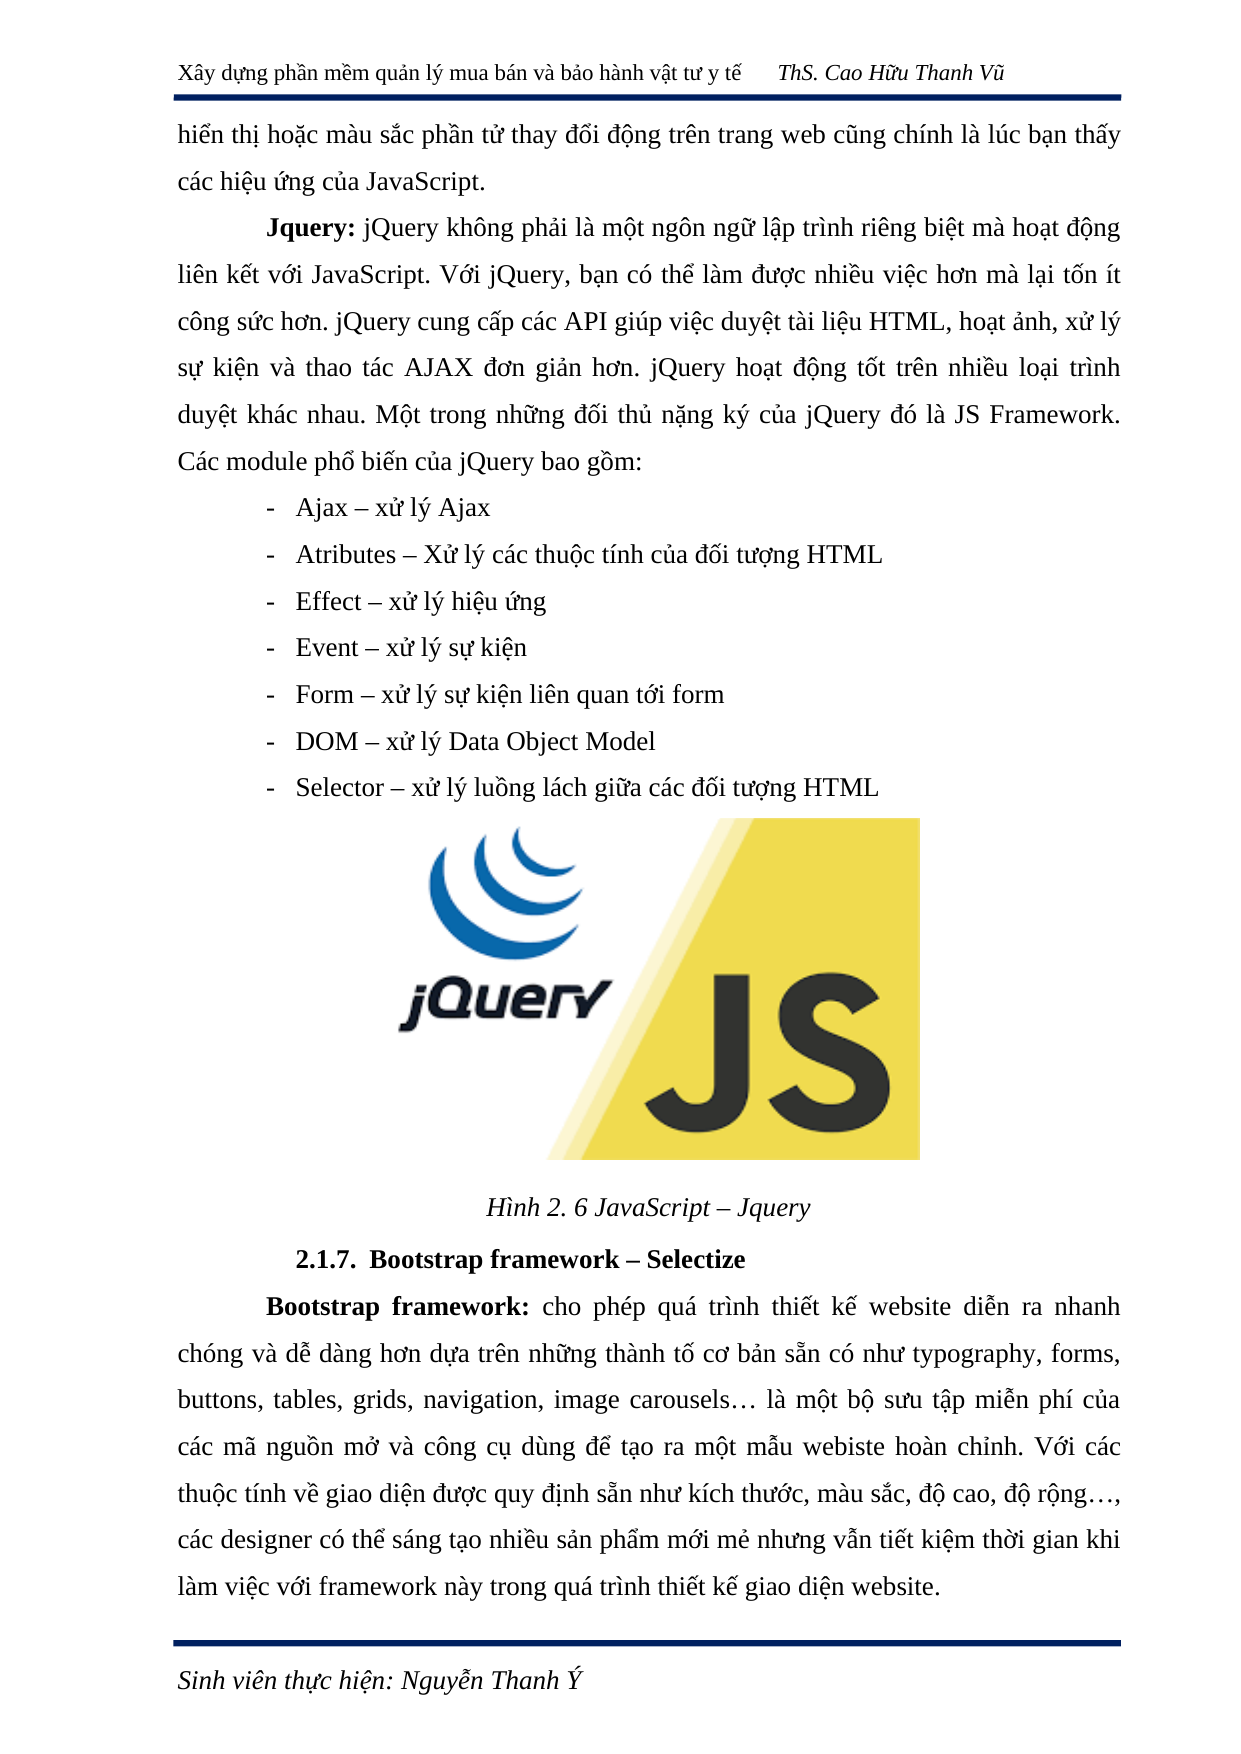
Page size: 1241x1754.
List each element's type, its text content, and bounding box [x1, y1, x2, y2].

list Event – xử lý sự kiện [266, 631, 1122, 663]
list Atributes – Xử lý các thuộc tính của đối tượng HTML [266, 538, 1122, 569]
text Jquery: jQuery không phải là một ngôn ngữ lập trình riêng biệt mà hoạt động liên kết với JavaScript. Với jQuery, bạn có thể làm được nhiều việc hơn mà lại tốn ít công sức hơn. jQuery cung cấp các API giúp việc duyệt tài liệu HTML, hoạt ảnh, xử lý sự kiện và thao tác AJAX đơn giản hơn. jQuery hoạt động tốt trên nhiều loại trình duyệt khác nhau. Một trong những đối thủ nặng ký của jQuery đó là JS Framework. Các module phổ biến của jQuery bao gồm: [177, 211, 1122, 476]
list DOM – xử lý Data Object Model [266, 725, 1122, 756]
list Bootstrap framework – Selectize [207, 1243, 1122, 1275]
text Bootstrap framework: cho phép quá trình thiết kế website diễn ra nhanh chóng và dễ dàng hơn dựa trên những thành tố cơ bản sẵn có như typography, forms, buttons, tables, grids, navigation, image carousels… là một bộ sưu tập miễn phí của các mã nguồn mở và công cụ dùng để tạo ra một mẫu webiste hoàn chỉnh. Với các thuộc tính về giao diện được quy định sẵn như kích thước, màu sắc, độ cao, độ rộng…, các designer có thể sáng tạo nhiều sản phẩm mới mẻ nhưng vẫn tiết kiệm thời gian khi làm việc với framework này trong quá trình thiết kế giao diện website. [177, 1290, 1122, 1601]
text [177, 118, 1122, 196]
picture [379, 818, 920, 1160]
list Selector – xử lý luồng lách giữa các đối tượng HTML [266, 771, 1122, 803]
list Effect – xử lý hiệu ứng [266, 585, 1122, 616]
list Ajax – xử lý Ajax [266, 491, 1122, 523]
list Form – xử lý sự kiện liên quan tới form [266, 678, 1122, 709]
text Hình 2. 6 JavaScript – Jquery [177, 1192, 1122, 1223]
